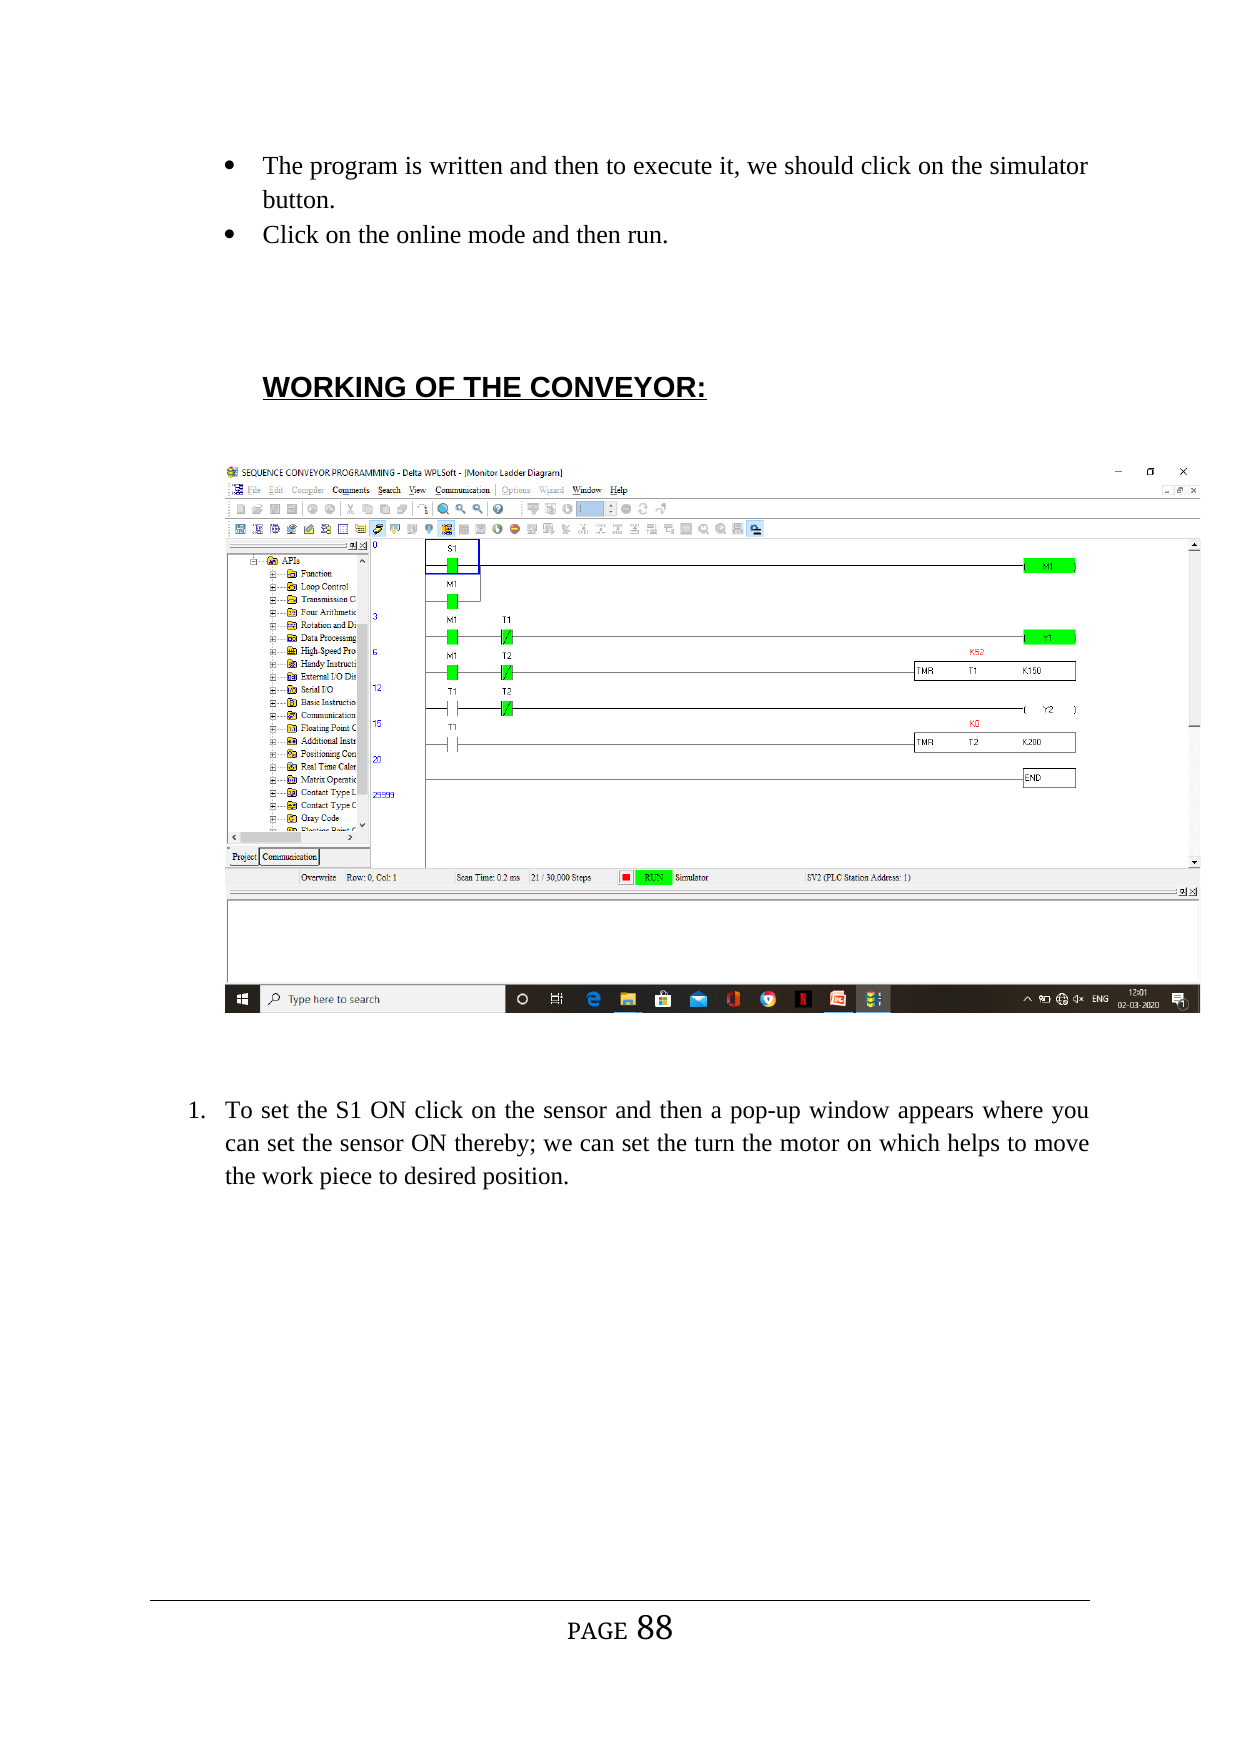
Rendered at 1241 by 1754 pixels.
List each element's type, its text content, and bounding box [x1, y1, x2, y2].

picture [225, 465, 1200, 1013]
list WORKING OF THE CONVEYOR: [262, 369, 1090, 403]
list To set the S1 ON click on the sensor and then a pop-up window appears where you can set the sensor ON thereby; we can set the turn the motor on which helps to move the work piece to desired position. [187, 1095, 1090, 1190]
list The program is written and then to execute it, we should click on the simulator button. [225, 150, 1090, 214]
list Click on the online mode and then run. [225, 219, 1090, 249]
